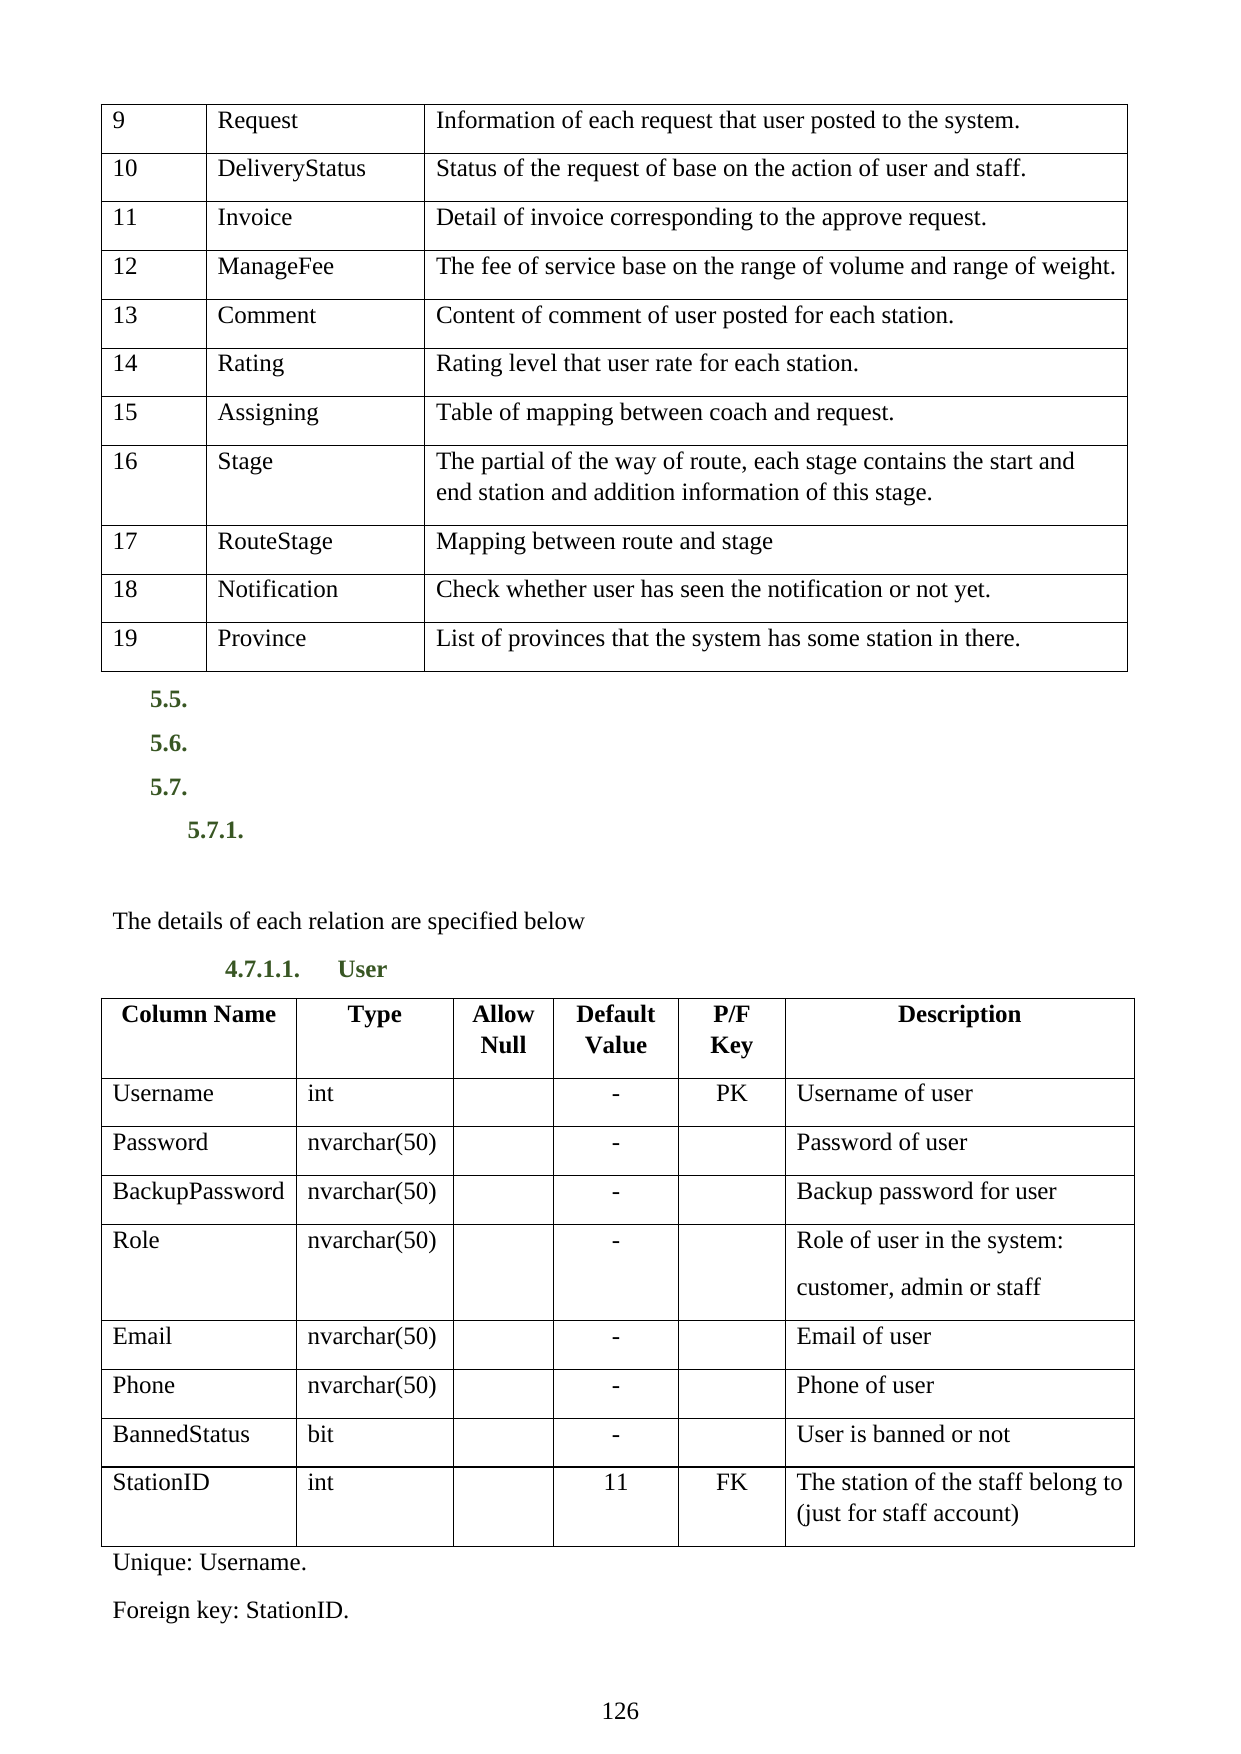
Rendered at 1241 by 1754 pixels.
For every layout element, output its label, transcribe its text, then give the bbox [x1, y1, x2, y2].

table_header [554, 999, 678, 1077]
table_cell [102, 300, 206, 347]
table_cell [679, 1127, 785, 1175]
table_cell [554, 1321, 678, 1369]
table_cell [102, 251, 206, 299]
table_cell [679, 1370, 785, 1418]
text The details of each relation are specified below [112, 906, 1128, 935]
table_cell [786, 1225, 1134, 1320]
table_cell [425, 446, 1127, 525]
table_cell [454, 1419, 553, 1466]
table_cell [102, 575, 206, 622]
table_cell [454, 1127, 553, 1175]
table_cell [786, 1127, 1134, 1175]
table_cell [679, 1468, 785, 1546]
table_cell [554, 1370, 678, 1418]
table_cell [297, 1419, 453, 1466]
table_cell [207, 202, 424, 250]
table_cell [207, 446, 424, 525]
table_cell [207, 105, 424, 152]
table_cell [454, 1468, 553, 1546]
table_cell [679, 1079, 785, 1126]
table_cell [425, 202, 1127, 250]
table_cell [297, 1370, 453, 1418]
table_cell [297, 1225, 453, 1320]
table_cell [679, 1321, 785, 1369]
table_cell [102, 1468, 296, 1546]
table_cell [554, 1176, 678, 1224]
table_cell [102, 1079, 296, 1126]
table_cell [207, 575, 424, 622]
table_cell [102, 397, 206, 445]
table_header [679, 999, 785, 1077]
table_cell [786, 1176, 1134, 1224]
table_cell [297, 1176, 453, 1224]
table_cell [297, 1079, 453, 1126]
text Unique: Username. [112, 1547, 1128, 1576]
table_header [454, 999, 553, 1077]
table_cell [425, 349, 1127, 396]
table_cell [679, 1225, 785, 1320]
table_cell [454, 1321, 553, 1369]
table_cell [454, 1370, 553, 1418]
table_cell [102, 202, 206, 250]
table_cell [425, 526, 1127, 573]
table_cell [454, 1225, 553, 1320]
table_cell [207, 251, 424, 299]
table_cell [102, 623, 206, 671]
text Foreign key: StationID. [112, 1595, 1128, 1624]
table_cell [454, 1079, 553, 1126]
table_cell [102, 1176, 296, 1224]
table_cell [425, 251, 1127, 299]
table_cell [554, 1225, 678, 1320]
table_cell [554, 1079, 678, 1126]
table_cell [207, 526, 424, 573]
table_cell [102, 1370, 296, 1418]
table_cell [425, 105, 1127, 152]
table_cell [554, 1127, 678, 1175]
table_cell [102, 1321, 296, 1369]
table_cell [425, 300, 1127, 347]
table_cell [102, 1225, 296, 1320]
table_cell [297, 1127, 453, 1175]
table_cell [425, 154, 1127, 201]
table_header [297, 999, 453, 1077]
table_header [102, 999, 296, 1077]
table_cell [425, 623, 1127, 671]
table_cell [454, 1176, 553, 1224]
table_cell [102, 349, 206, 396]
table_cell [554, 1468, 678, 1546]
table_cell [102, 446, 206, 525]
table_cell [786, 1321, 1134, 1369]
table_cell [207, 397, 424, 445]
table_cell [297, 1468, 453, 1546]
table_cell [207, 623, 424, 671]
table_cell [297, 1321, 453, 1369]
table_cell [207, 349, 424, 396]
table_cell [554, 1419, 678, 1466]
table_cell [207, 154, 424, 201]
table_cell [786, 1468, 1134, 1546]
subtitle User [225, 954, 1128, 983]
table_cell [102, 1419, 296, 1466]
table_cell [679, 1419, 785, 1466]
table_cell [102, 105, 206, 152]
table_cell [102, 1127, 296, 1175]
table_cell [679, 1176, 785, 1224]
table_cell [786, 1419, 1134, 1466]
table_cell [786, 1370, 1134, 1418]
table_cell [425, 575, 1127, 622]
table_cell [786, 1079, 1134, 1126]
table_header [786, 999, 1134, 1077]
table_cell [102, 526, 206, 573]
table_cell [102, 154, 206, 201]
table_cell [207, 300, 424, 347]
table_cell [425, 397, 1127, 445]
